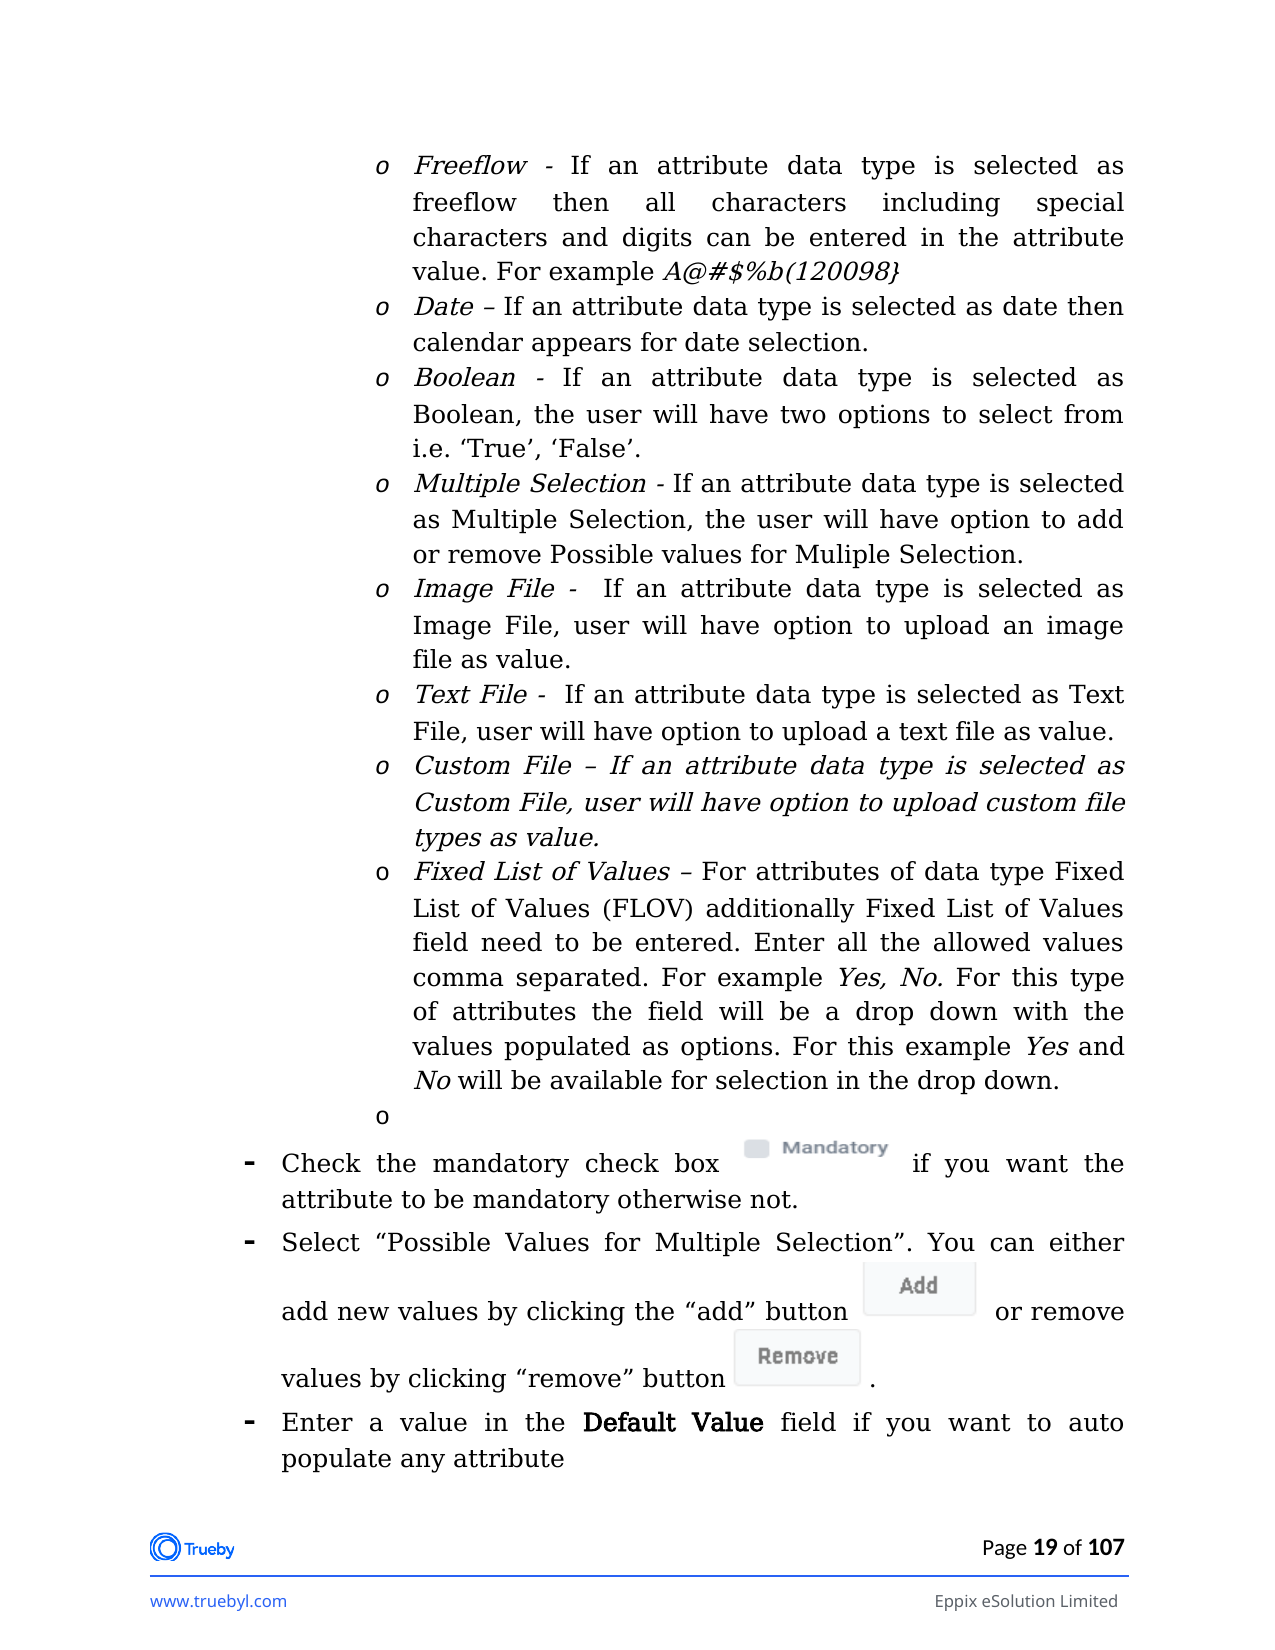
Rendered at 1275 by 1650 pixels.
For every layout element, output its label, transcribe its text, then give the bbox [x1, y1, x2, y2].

list Date – If an attribute data type is selected as date then calendar appears for date selection. [375, 290, 1125, 357]
list Freeflow - If an attribute data type is selected as freeflow then all characters including special characters and digits can be entered in the attribute value. For example A@#$%b(120098} [375, 150, 1125, 286]
list Boolean - If an attribute data type is selected as Boolean, the user will have two options to select from i.e. ‘True’, ‘False’. [375, 361, 1125, 463]
list Enter a value in the Default Value field if you want to auto populate any attribute [244, 1398, 1125, 1472]
picture [735, 1136, 897, 1172]
list Custom File – If an attribute data type is selected as Custom File, user will have option to upload custom file types as value. [375, 750, 1125, 851]
list Image File - If an attribute data type is selected as Image File, user will have option to upload an image file as value. [375, 573, 1125, 674]
picture [731, 1329, 869, 1388]
list Select “Possible Values for Multiple Selection”. You can either add new values by clicking the “add” button or remove values by clicking “remove” button . [244, 1218, 1125, 1393]
list Check the mandatory check box if you want the attribute to be mandatory otherwise not. [244, 1136, 1125, 1213]
picture [149, 1532, 235, 1561]
list Multiple Selection - If an attribute data type is selected as Multiple Selection, the user will have option to add or remove Possible values for Muliple Selection. [375, 467, 1125, 568]
picture [857, 1262, 986, 1321]
list Text File - If an attribute data type is selected as Text File, user will have option to upload a text file as value. [375, 679, 1125, 745]
list Fixed List of Values – For attributes of data type Fixed List of Values (FLOV) additionally Fixed List of Values field need to be entered. Enter all the allowed values comma separated. For example Yes, No. For this type of attributes the field will be a drop down with the values populated as options. For this example Yes and No will be available for selection in the drop down. [375, 856, 1125, 1095]
